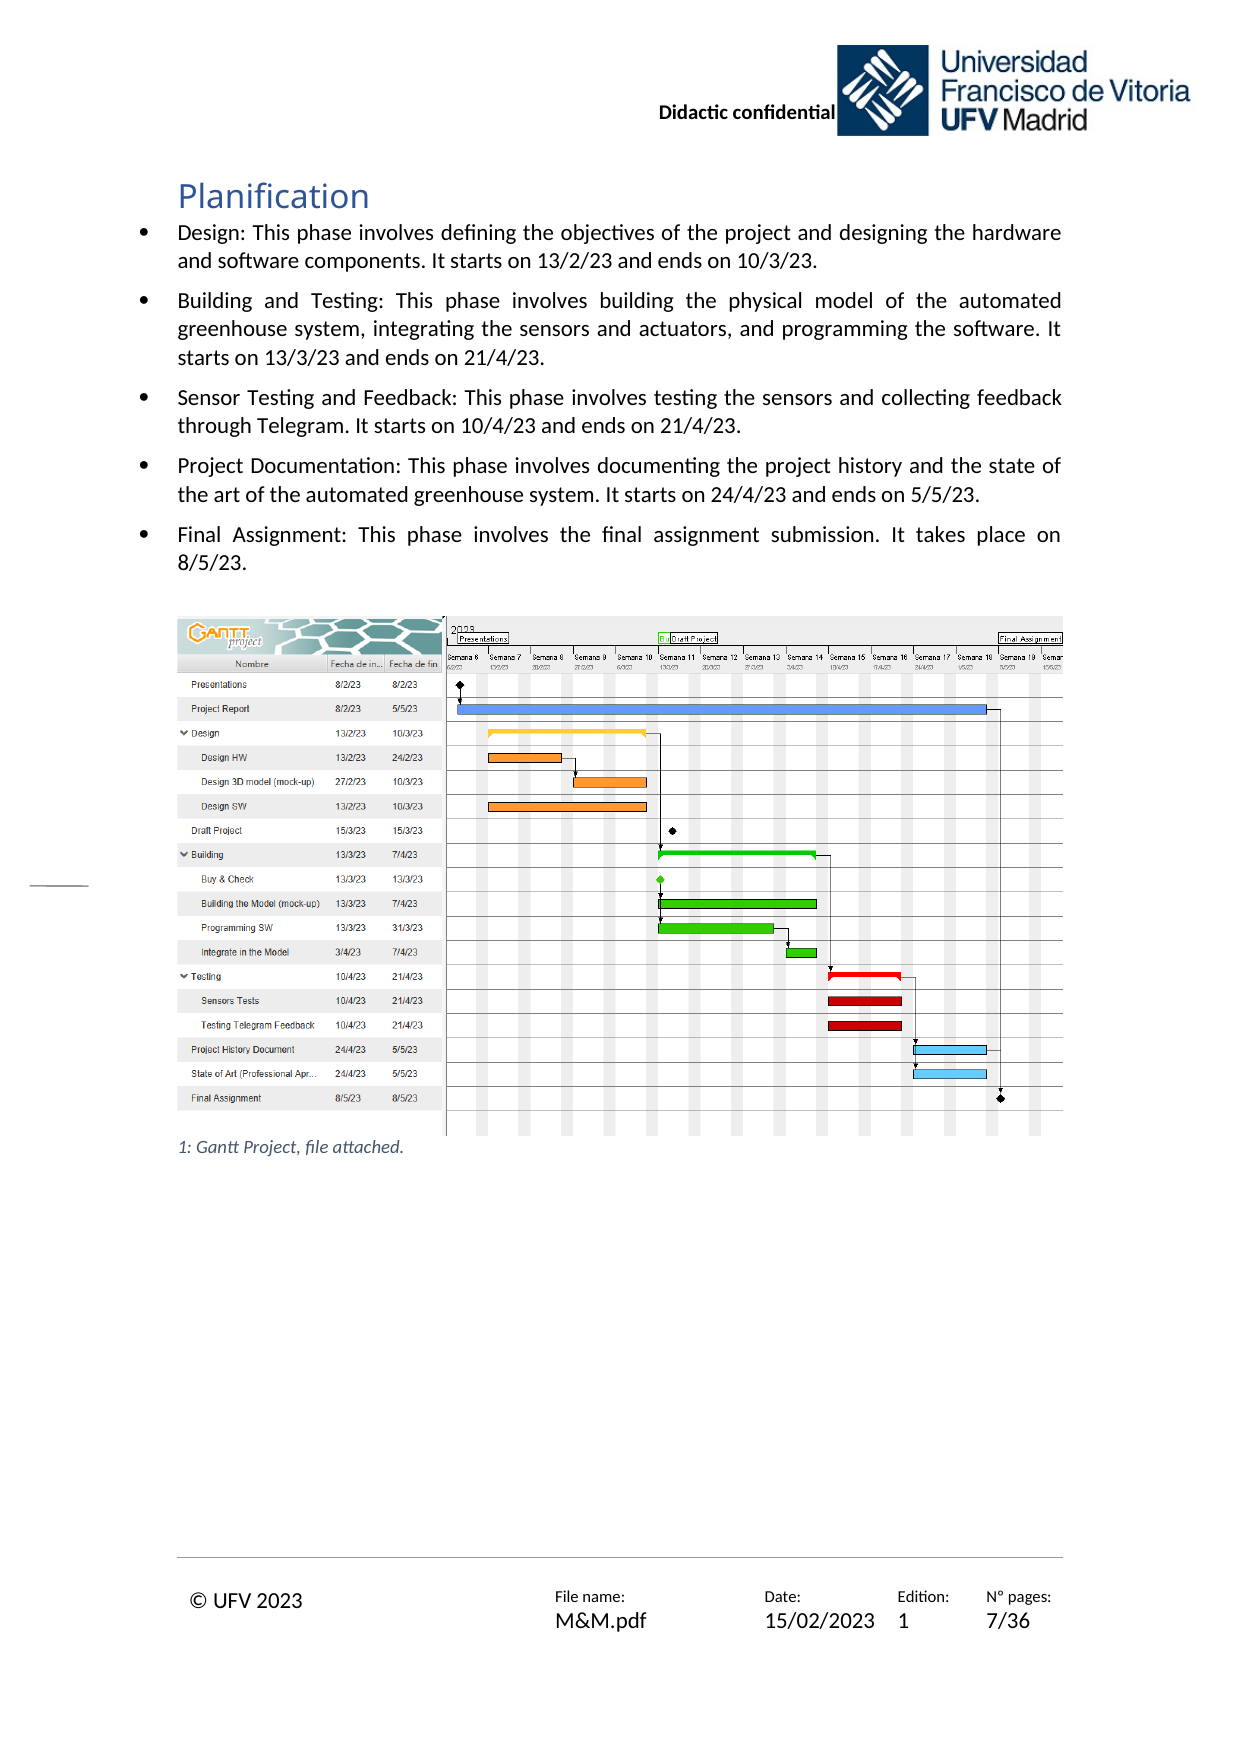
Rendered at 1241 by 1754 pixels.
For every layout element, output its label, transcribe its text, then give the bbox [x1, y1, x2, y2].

picture [837, 45, 1213, 136]
list Sensor Testing and Feedback: This phase involves testing the sensors and collecting feedback through Telegram. It starts on 10/4/23 and ends on 21/4/23. [140, 383, 1063, 439]
text 1: Gantt Project, file attached. [177, 1136, 1063, 1158]
subtitle Planification [177, 173, 1063, 218]
list Design: This phase involves defining the objectives of the project and designing the hardware and software components. It starts on 13/2/23 and ends on 10/3/23. [140, 218, 1063, 274]
list Project Documentation: This phase involves documenting the project history and the state of the art of the automated greenhouse system. It starts on 24/4/23 and ends on 5/5/23. [140, 452, 1063, 508]
picture [177, 616, 1063, 1136]
list Building and Testing: This phase involves building the physical model of the automated greenhouse system, integrating the sensors and actuators, and programming the software. It starts on 13/3/23 and ends on 21/4/23. [140, 287, 1063, 371]
list Final Assignment: This phase involves the final assignment submission. It takes place on 8/5/23. [140, 520, 1063, 576]
